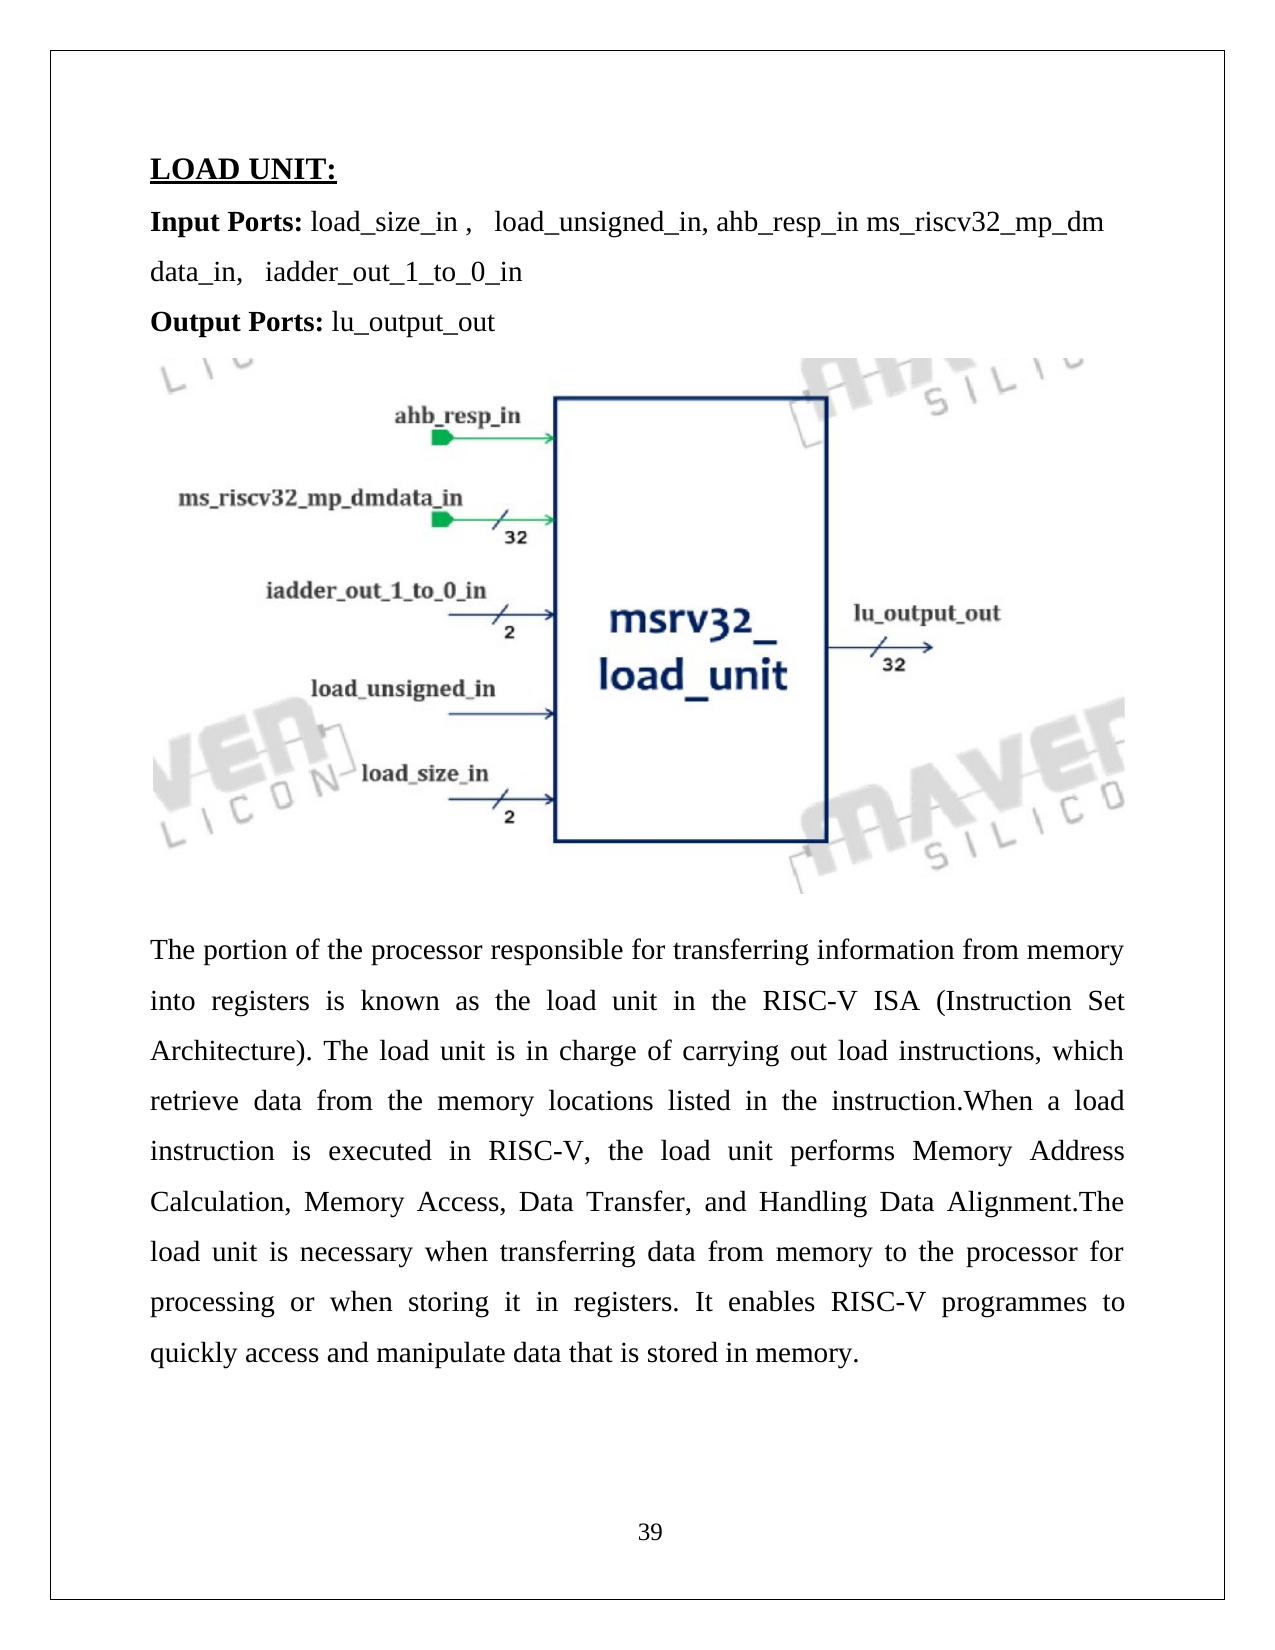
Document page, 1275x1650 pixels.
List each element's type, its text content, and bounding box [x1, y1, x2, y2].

text Output Ports: lu_output_out [150, 304, 1161, 338]
picture [153, 358, 1125, 894]
text Input Ports: load_size_in , load_unsigned_in, ahb_resp_in ms_riscv32_mp_dm data_in, iadder_out_1_to_0_in [150, 204, 1104, 288]
subtitle LOAD UNIT: [150, 150, 1161, 186]
